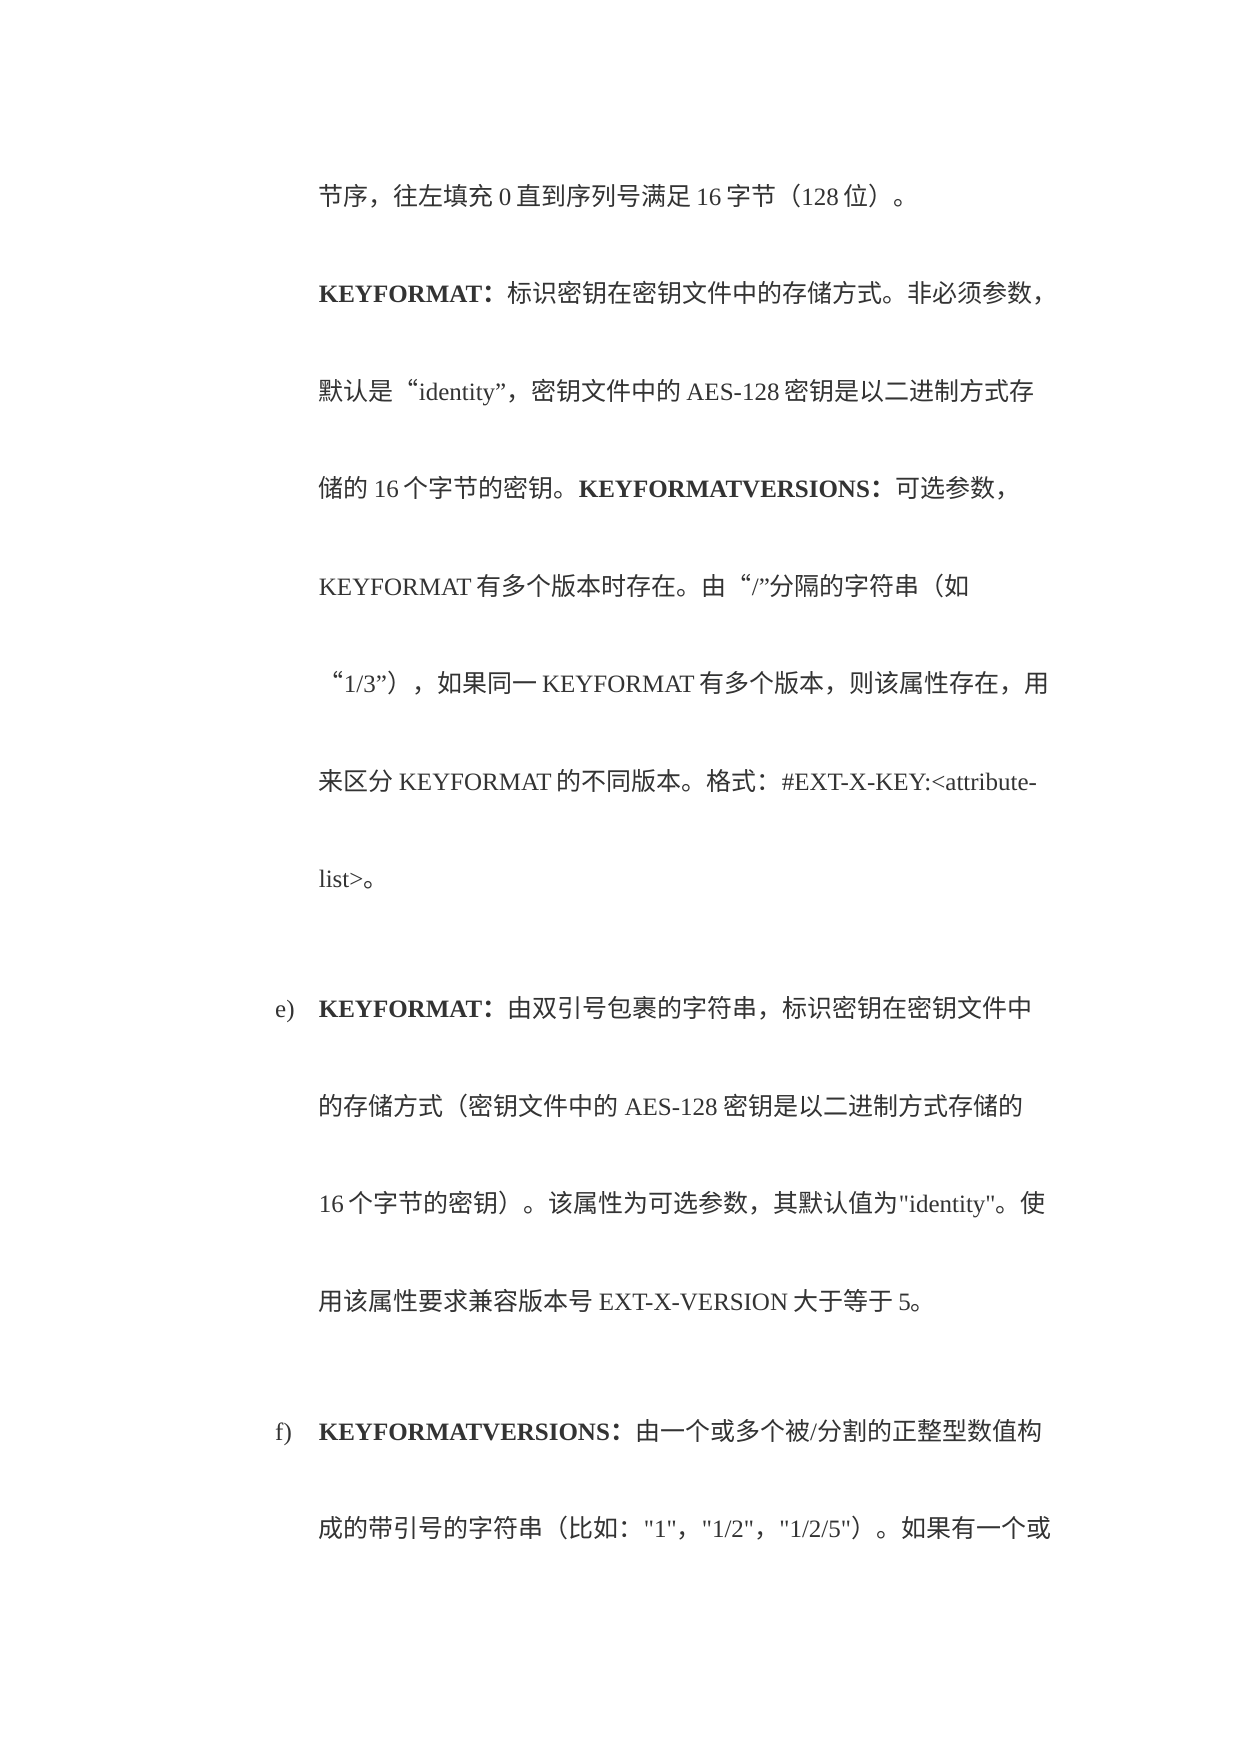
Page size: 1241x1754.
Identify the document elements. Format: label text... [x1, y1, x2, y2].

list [275, 1397, 1053, 1559]
list KEYFORMAT：由双引号包裹的字符串，标识密钥在密钥文件中的存储方式（密钥文件中的 AES-128 密钥是以二进制方式存储的16个字节的密钥）。该属性为可选参数，其默认值为"identity"。使用该属性要求兼容版本号EXT-X-VERSION大于等于5。 [275, 974, 1053, 1332]
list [275, 162, 1053, 909]
